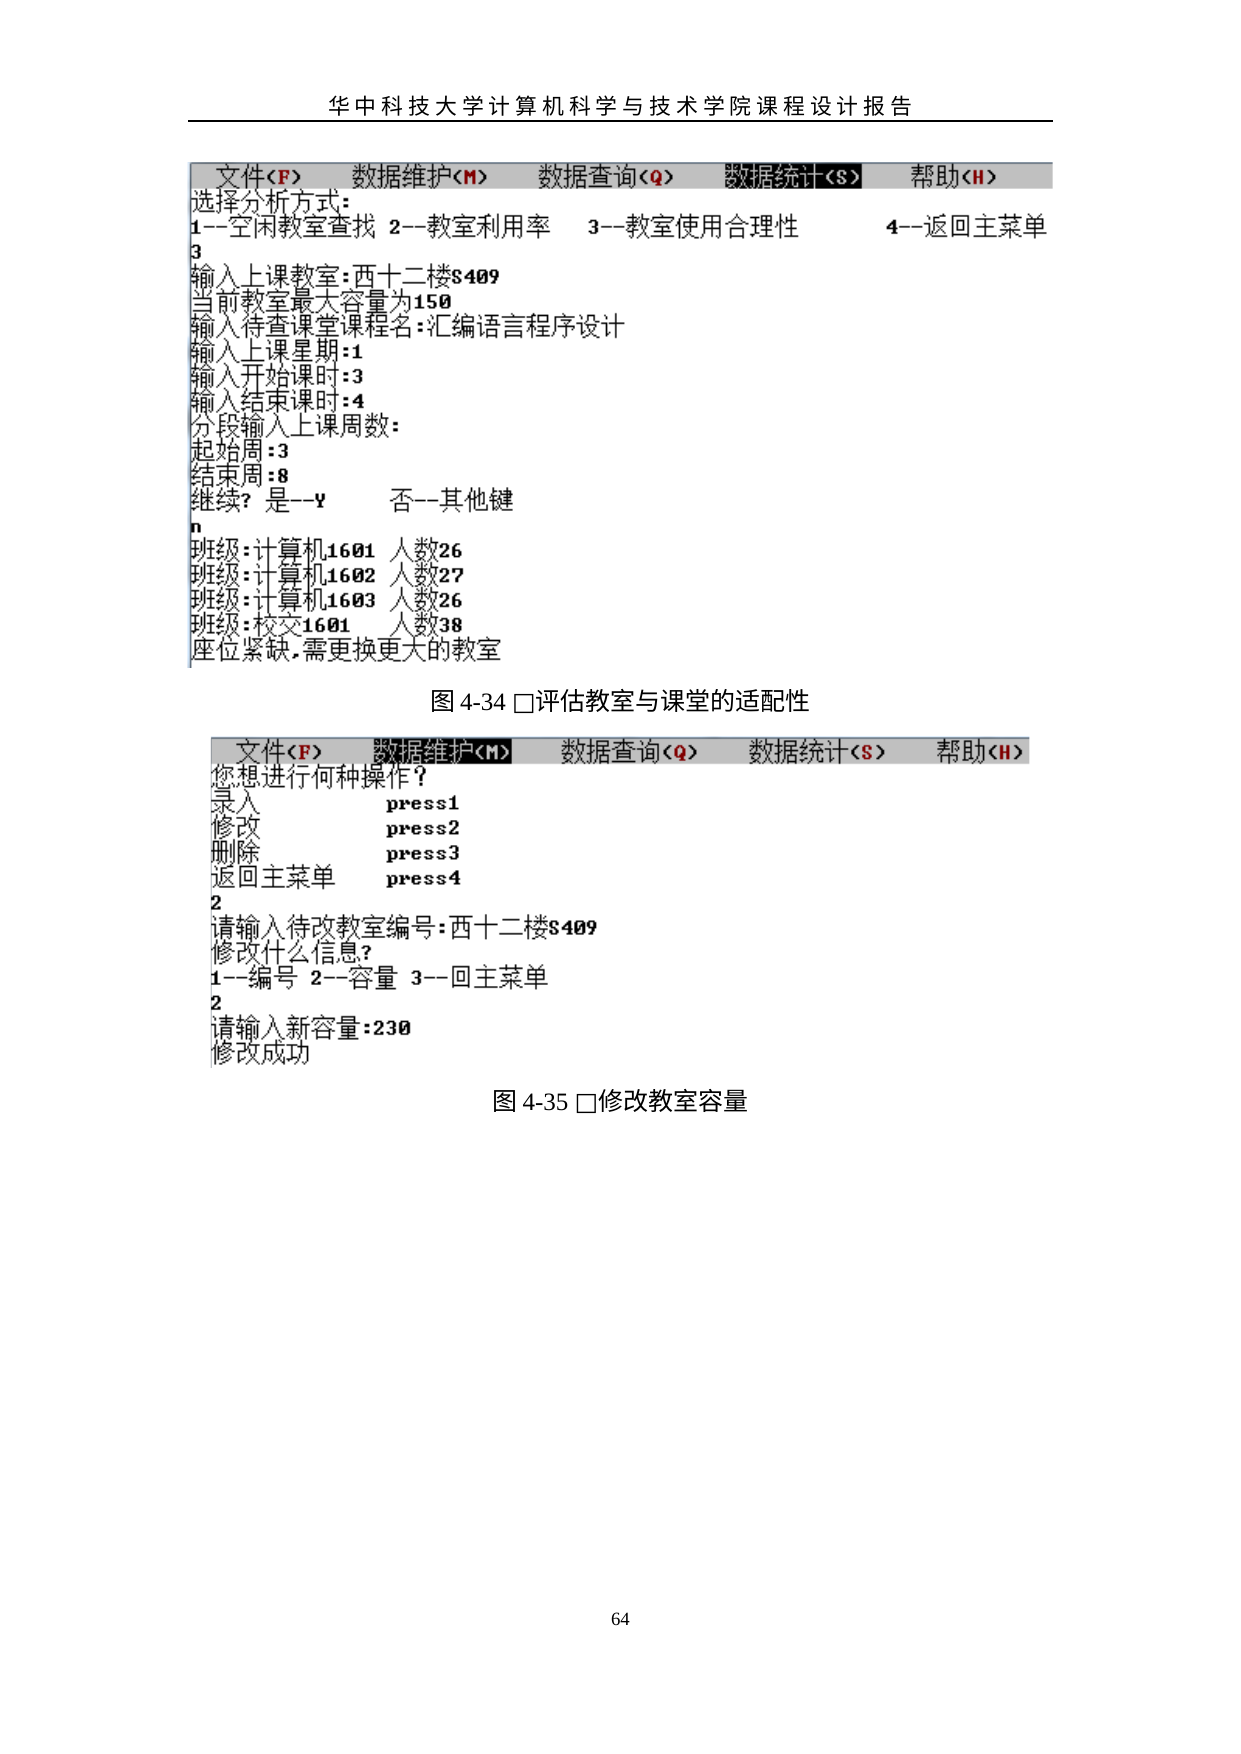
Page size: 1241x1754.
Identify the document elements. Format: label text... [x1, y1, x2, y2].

text 图4-34 □评估教室与课堂的适配性 [187, 682, 1053, 718]
picture [210, 736, 1030, 1068]
picture [187, 162, 1053, 668]
text 图4-35 □修改教室容量 [187, 1082, 1053, 1118]
